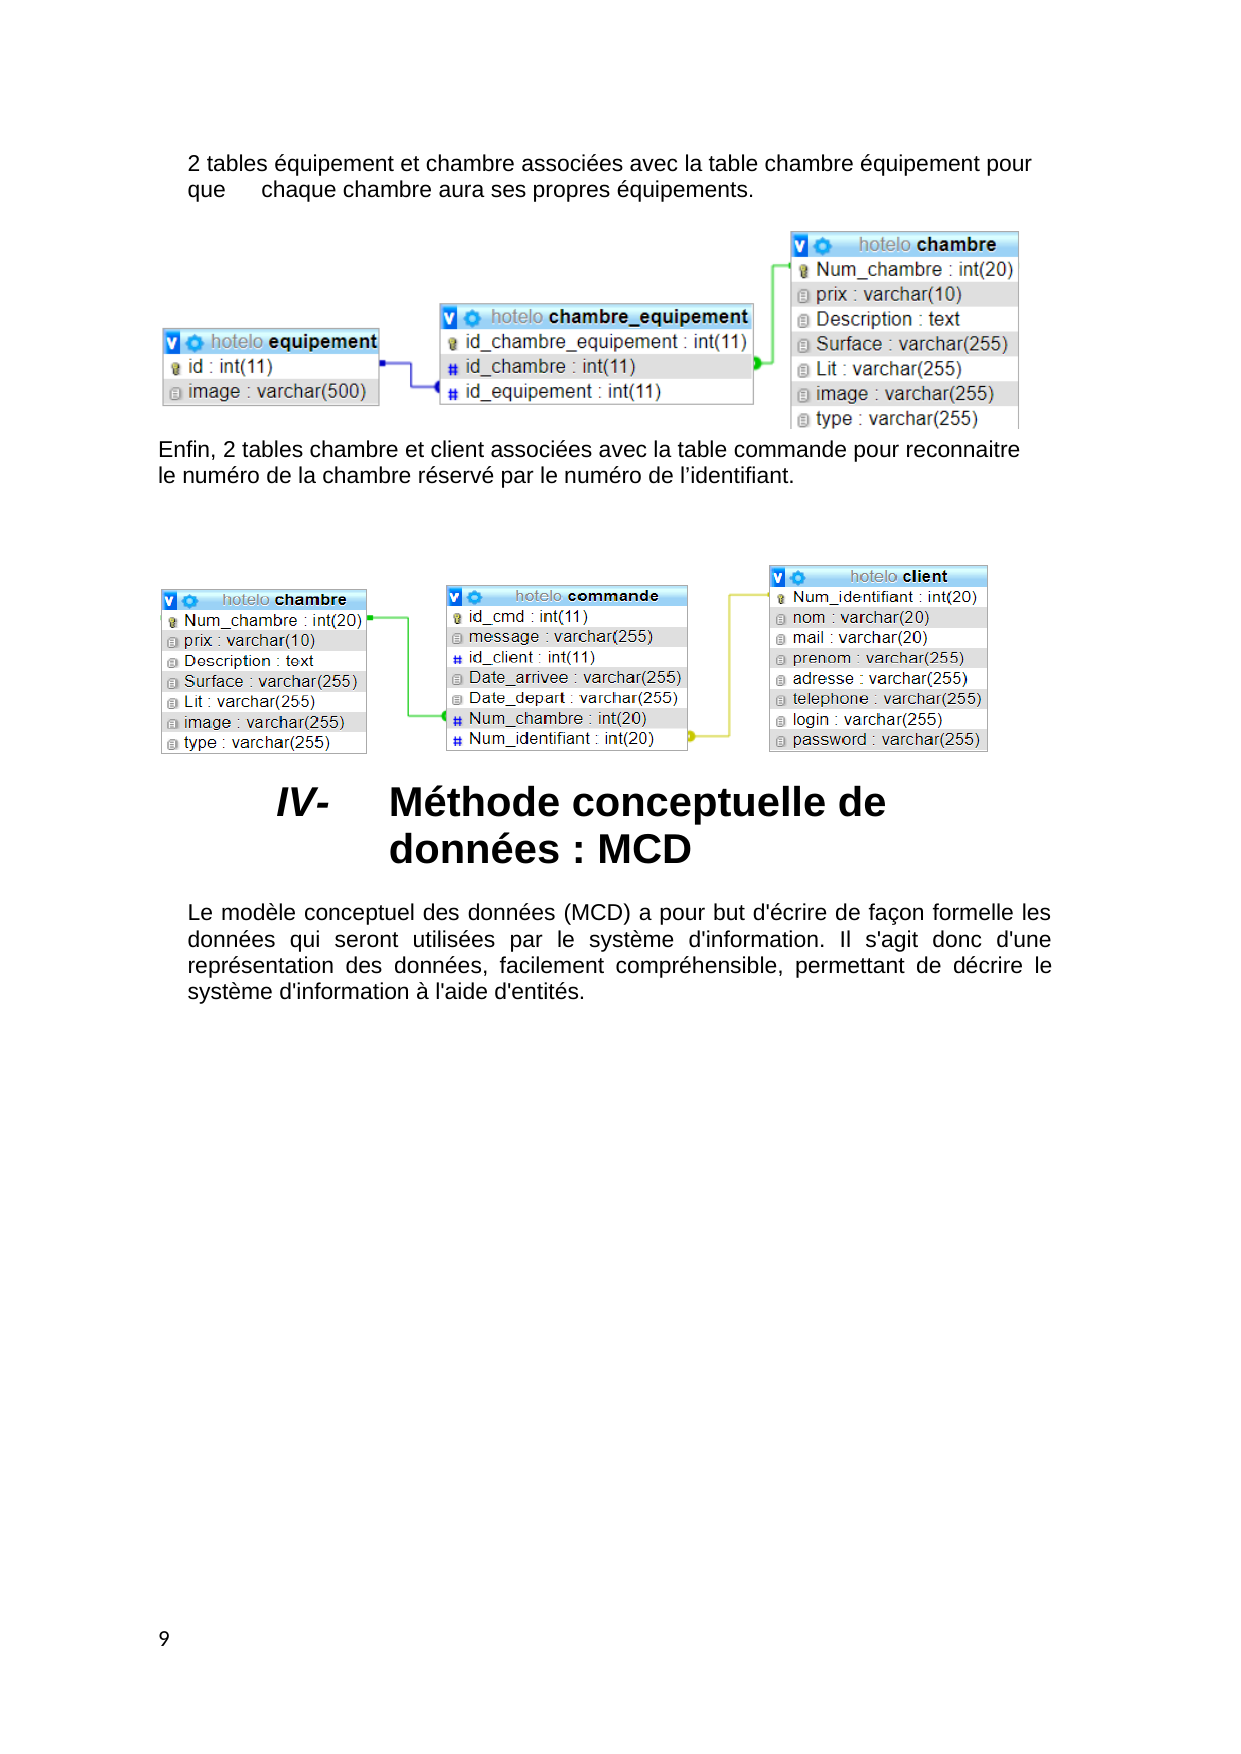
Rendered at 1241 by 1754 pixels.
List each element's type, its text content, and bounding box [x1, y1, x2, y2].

picture [159, 564, 997, 759]
text Le modèle conceptuel des données (MCD) a pour but d'écrire de façon formelle les données qui seront utilisées par le système d'information. Il s'agit donc d'une représentation des données, facilement compréhensible, permettant de décrire le système d'information à l'aide d'entités. [187, 899, 1053, 1004]
list Méthode conceptuelle de données : MCD [276, 633, 1053, 873]
text le numéro de la chambre réservé par le numéro de l’identifiant. [158, 462, 1053, 488]
picture [159, 231, 1019, 428]
text 2 tables équipement et chambre associées avec la table chambre équipement pour que chaque chambre aura ses propres équipements. [187, 150, 1053, 203]
